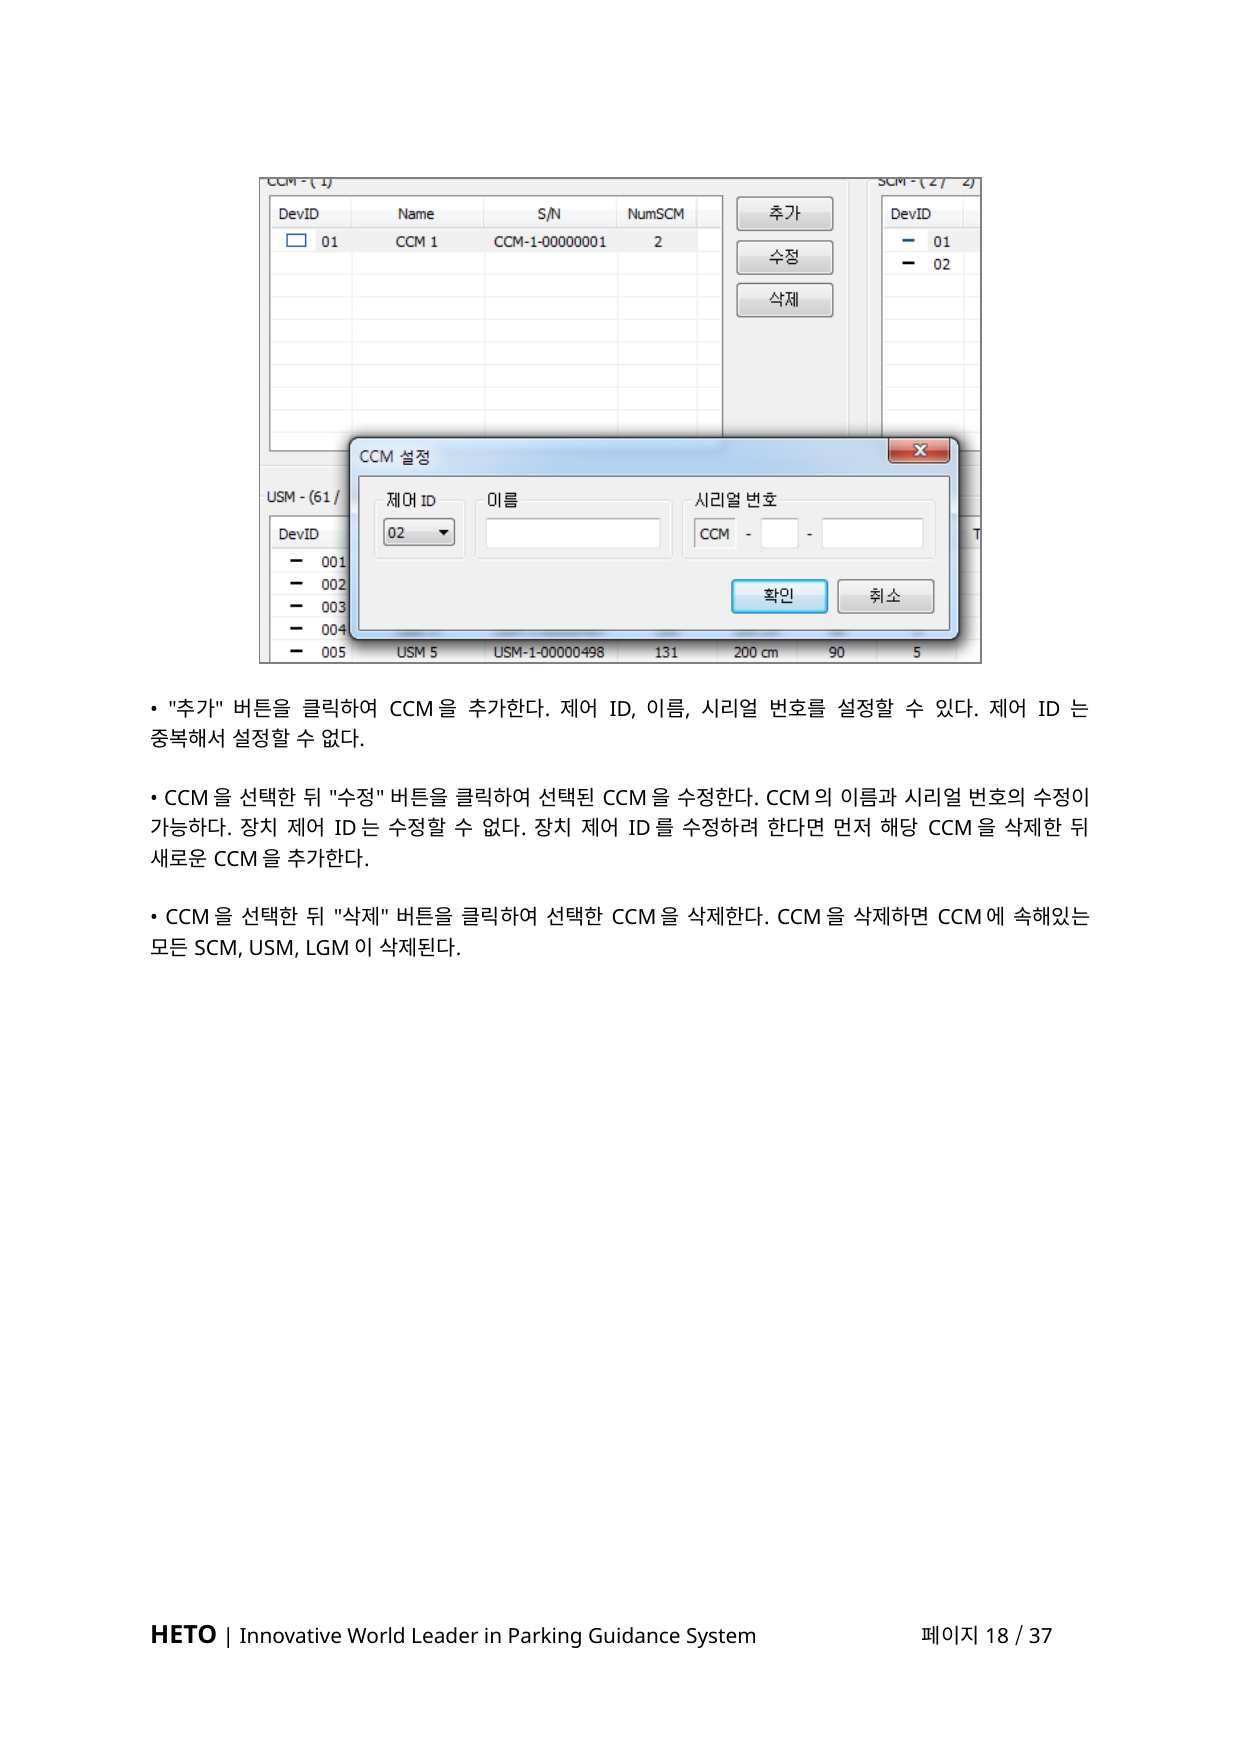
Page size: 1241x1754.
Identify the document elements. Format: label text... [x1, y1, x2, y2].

text • CCM을 선택한 뒤 "삭제" 버튼을 클릭하여 선택한 CCM을 삭제한다. CCM을 삭제하면 CCM에 속해있는 모든 SCM, USM, LGM이 삭제된다. [150, 901, 1090, 961]
text • CCM을 선택한 뒤 "수정" 버튼을 클릭하여 선택된 CCM을 수정한다. CCM의 이름과 시리얼 번호의 수정이 가능하다. 장치 제어 ID는 수정할 수 없다. 장치 제어 ID를 수정하려 한다면 먼저 해당 CCM을 삭제한 뒤 새로운 CCM을 추가한다. [150, 781, 1090, 872]
picture [260, 179, 980, 662]
text • "추가" 버튼을 클릭하여 CCM을 추가한다. 제어 ID, 이름, 시리얼 번호를 설정할 수 있다. 제어 ID 는 중복해서 설정할 수 없다. [150, 692, 1090, 753]
